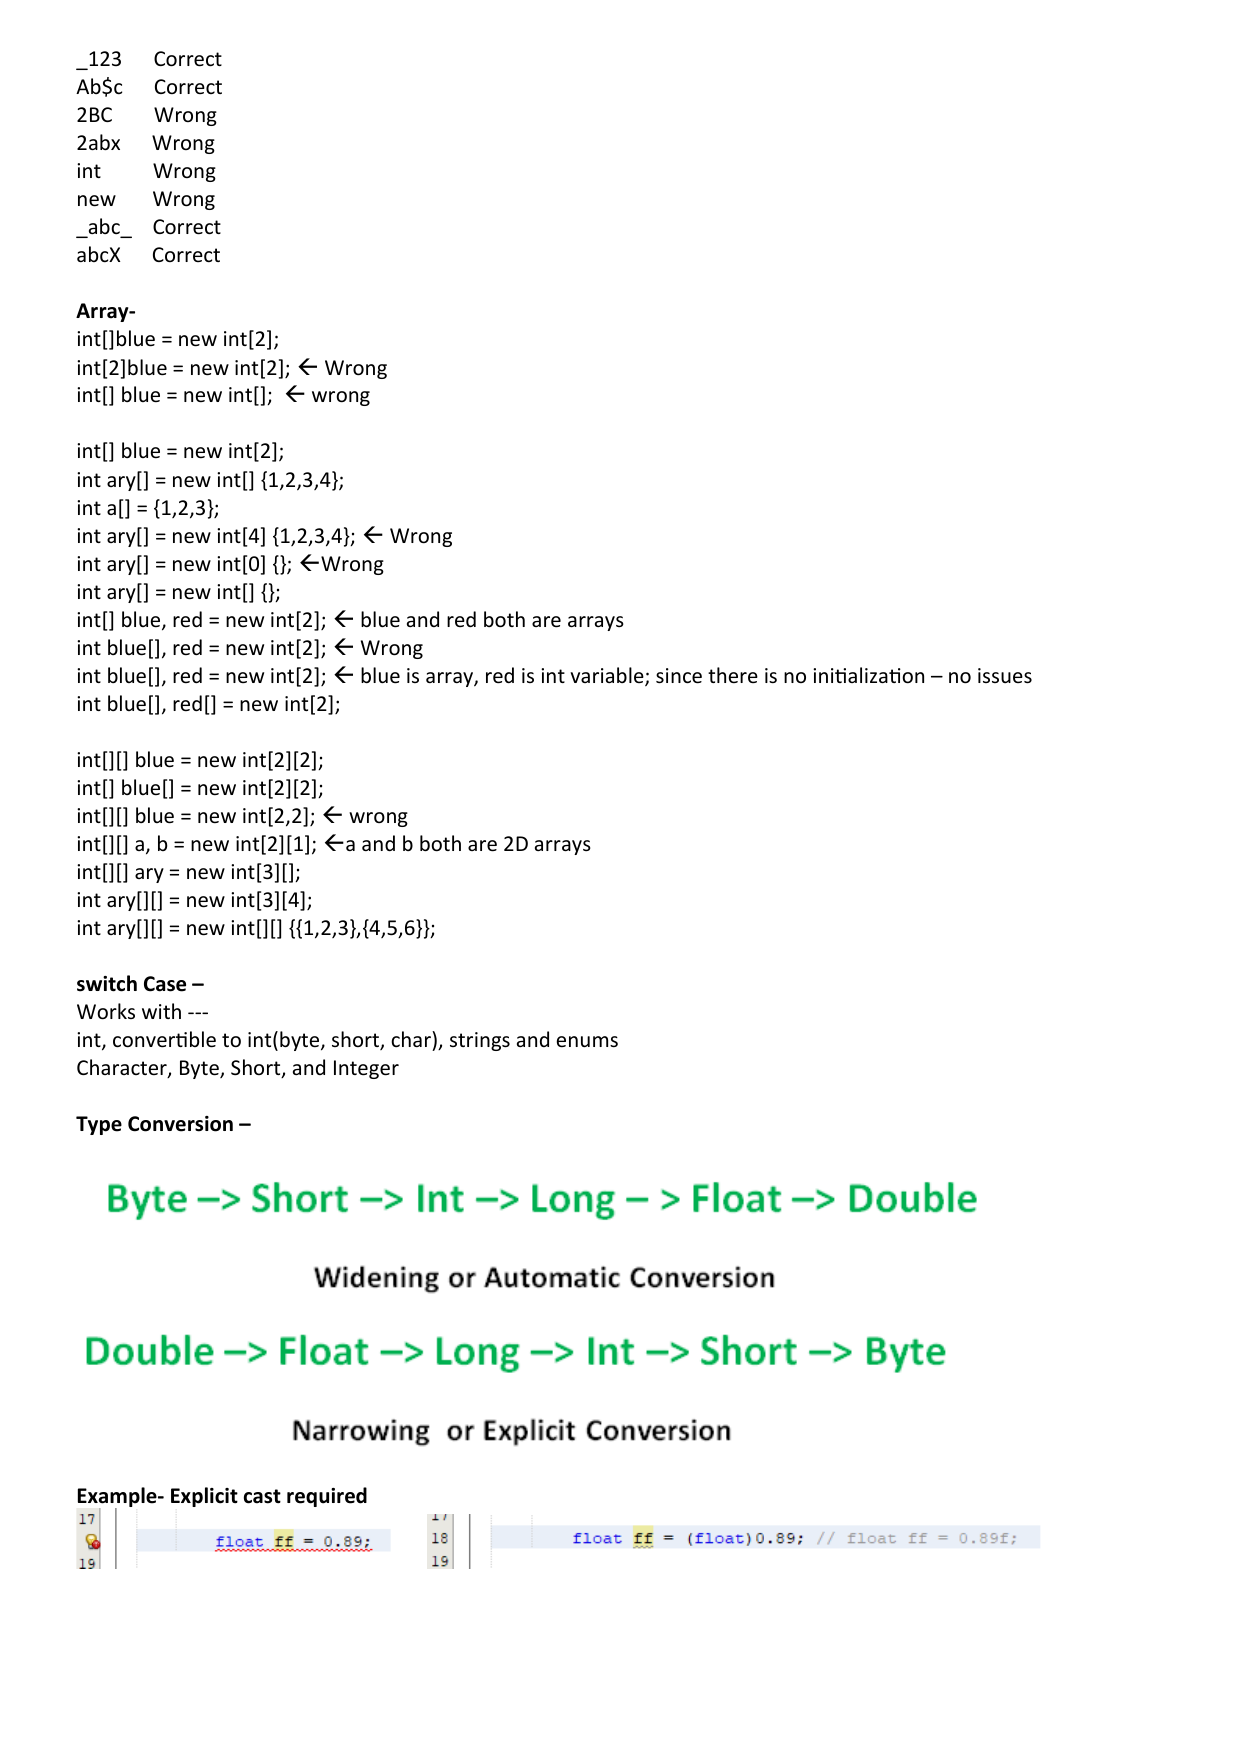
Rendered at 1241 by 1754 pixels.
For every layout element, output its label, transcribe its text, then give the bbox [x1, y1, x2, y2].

text int a[] = {1,2,3}; [76, 493, 1196, 521]
text Character, Byte, Short, and Integer [76, 1053, 1196, 1081]
picture [427, 1514, 1041, 1569]
text int blue[], red[] = new int[2]; [76, 689, 1196, 717]
text _123 Correct [76, 44, 1196, 72]
text 2BC Wrong [76, 100, 1196, 128]
text int[][] blue = new int[2][2]; [76, 745, 1196, 773]
text int Wrong [76, 156, 1196, 184]
text abcX Correct [76, 241, 1196, 268]
text int ary[] = new int[] {1,2,3,4}; [76, 465, 1196, 493]
text int ary[][] = new int[3][4]; [76, 885, 1196, 913]
text int[]blue = new int[2]; [76, 324, 1196, 353]
text int[] blue[] = new int[2][2]; [76, 773, 1196, 801]
text int[][] a, b = new int[2][1]; a and b both are 2D arrays [76, 829, 1196, 857]
text 2abx Wrong [76, 128, 1196, 156]
text Ab$c Correct [76, 72, 1196, 100]
text int[] blue = new int[]; wrong [76, 381, 1196, 409]
picture [76, 1137, 1016, 1453]
text int[][] blue = new int[2,2]; wrong [76, 801, 1196, 829]
text Example- Explicit cast required [76, 1481, 1196, 1509]
text int ary[] = new int[4] {1,2,3,4}; Wrong [76, 521, 1196, 549]
text int[2]blue = new int[2]; Wrong [76, 353, 1196, 381]
text switch Case – [76, 969, 1196, 997]
text int blue[], red = new int[2]; blue is array, red is int variable; since there is no initialization – no issues [76, 661, 1196, 689]
text Type Conversion – [76, 1109, 1196, 1137]
text int ary[][] = new int[][] {{1,2,3},{4,5,6}}; [76, 913, 1196, 941]
text int[][] ary = new int[3][]; [76, 857, 1196, 885]
picture [76, 1508, 391, 1569]
text int[] blue = new int[2]; [76, 437, 1196, 465]
text int blue[], red = new int[2]; Wrong [76, 633, 1196, 661]
text int, convertible to int(byte, short, char), strings and enums [76, 1025, 1196, 1053]
text Array- [76, 297, 1196, 324]
text int ary[] = new int[] {}; [76, 577, 1196, 605]
text Works with --- [76, 997, 1196, 1025]
text _abc_ Correct [76, 212, 1196, 241]
text new Wrong [76, 184, 1196, 212]
text int ary[] = new int[0] {}; Wrong [76, 549, 1196, 577]
text int[] blue, red = new int[2]; blue and red both are arrays [76, 605, 1196, 633]
